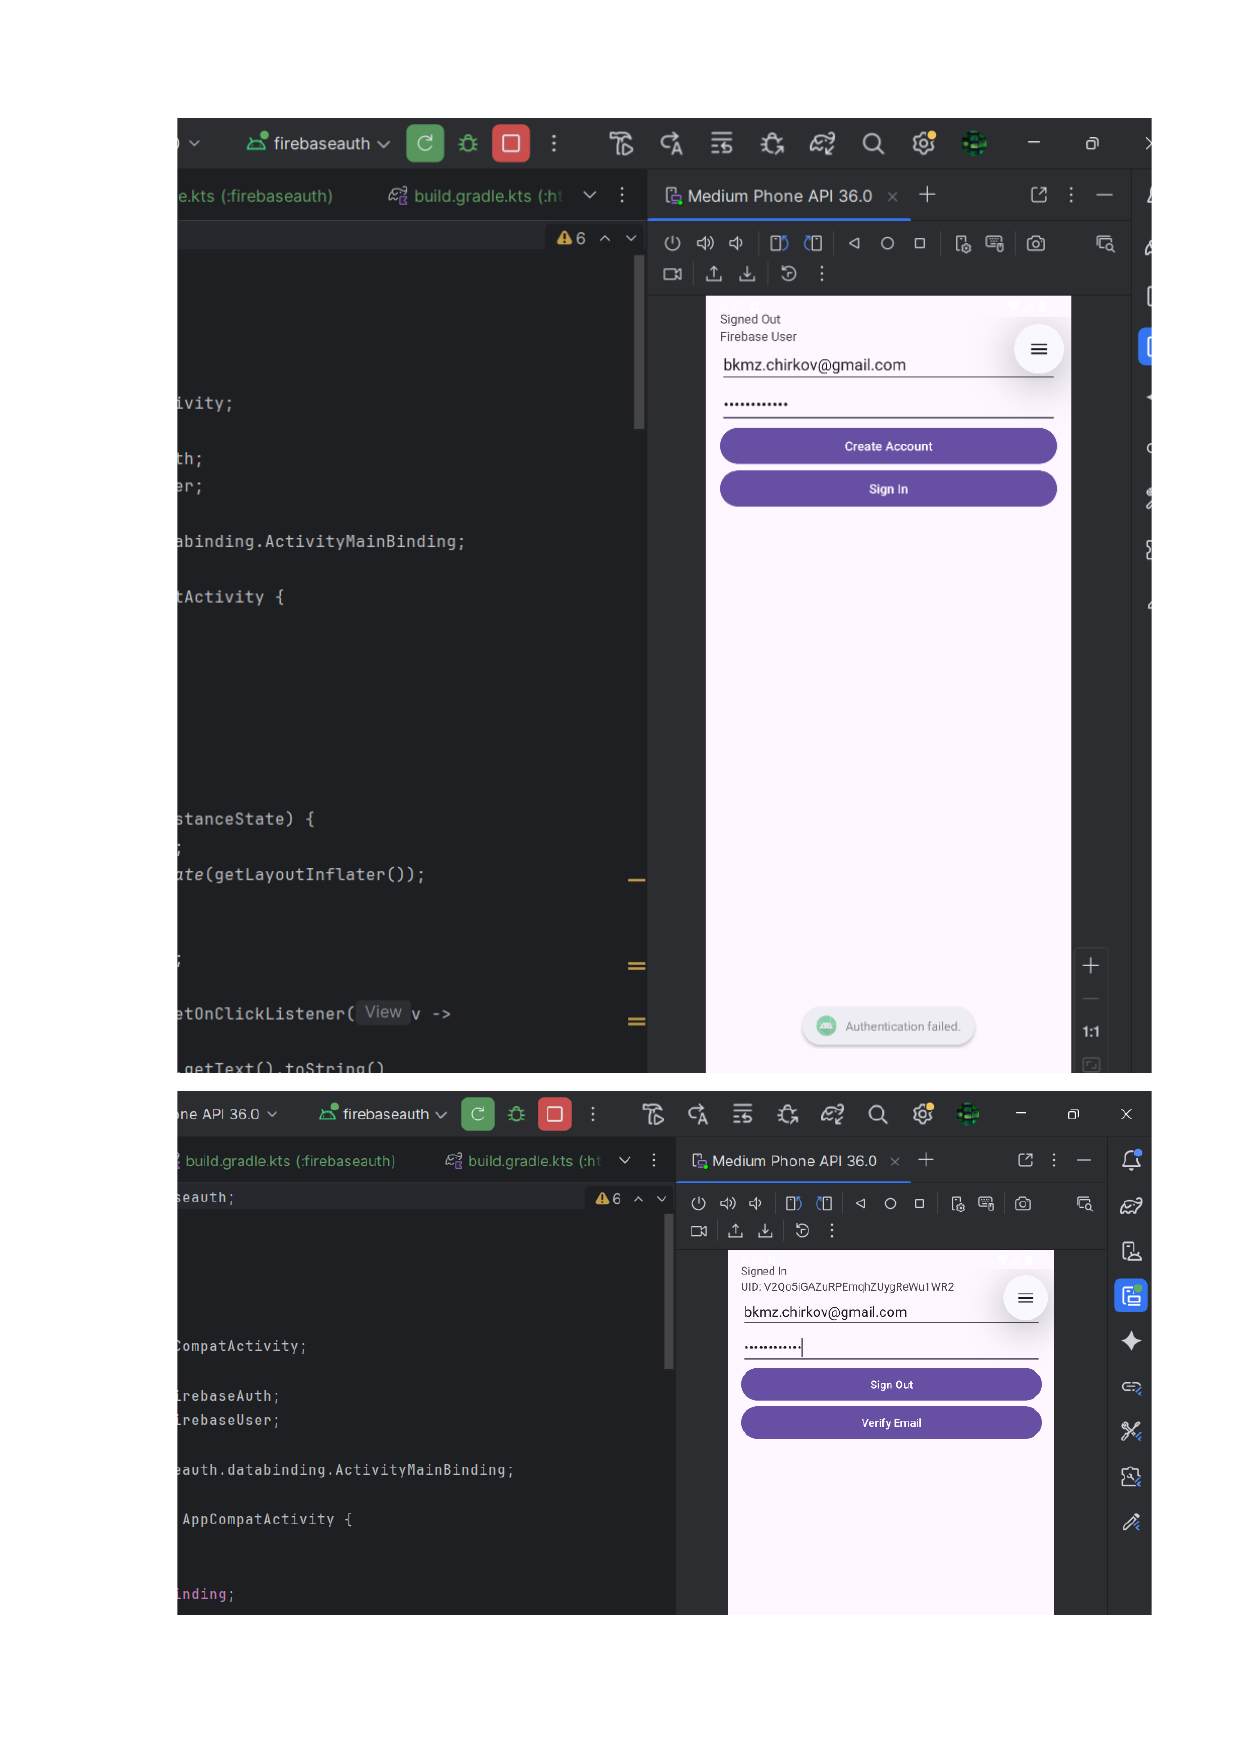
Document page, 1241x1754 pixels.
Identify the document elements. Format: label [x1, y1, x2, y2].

picture [177, 1091, 1152, 1615]
picture [177, 118, 1152, 1073]
